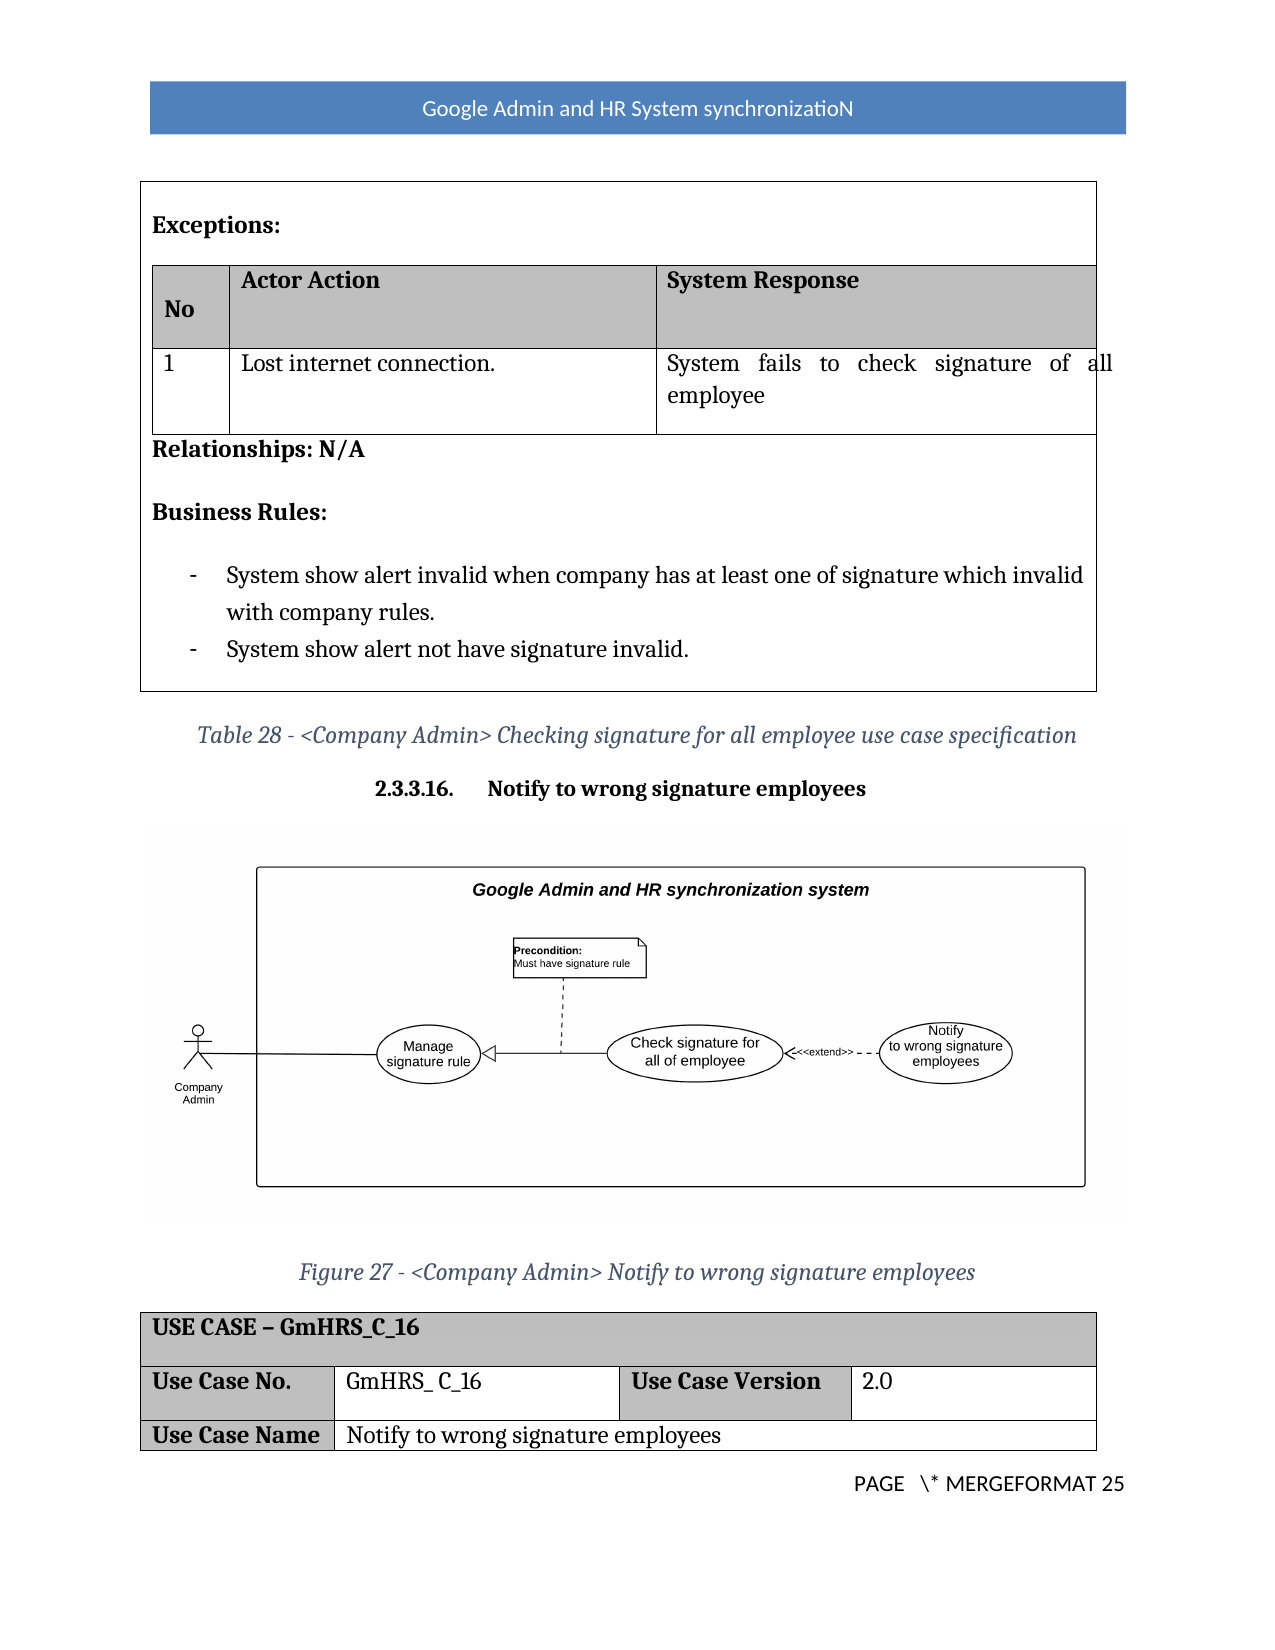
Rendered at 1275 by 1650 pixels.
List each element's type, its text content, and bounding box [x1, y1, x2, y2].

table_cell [141, 182, 1096, 691]
table_cell Notify to wrong signature employees [335, 1421, 1096, 1450]
text Table 28 - <Company Admin> Checking signature for all employee use case specification [150, 721, 1125, 750]
table_cell Use Case No. [141, 1367, 334, 1420]
picture [150, 826, 1125, 1225]
text Figure 27 - <Company Admin> Notify to wrong signature employees [150, 1258, 1125, 1287]
subtitle Notify to wrong signature employees [375, 775, 1125, 802]
table_cell Use Case Name [141, 1421, 334, 1450]
table_cell Use Case Version [620, 1367, 851, 1420]
table_cell GmHRS_ C_16 [335, 1367, 619, 1420]
table_cell 2.0 [852, 1367, 1096, 1420]
table_header USE CASE – GmHRS_C_16 [141, 1313, 1096, 1366]
